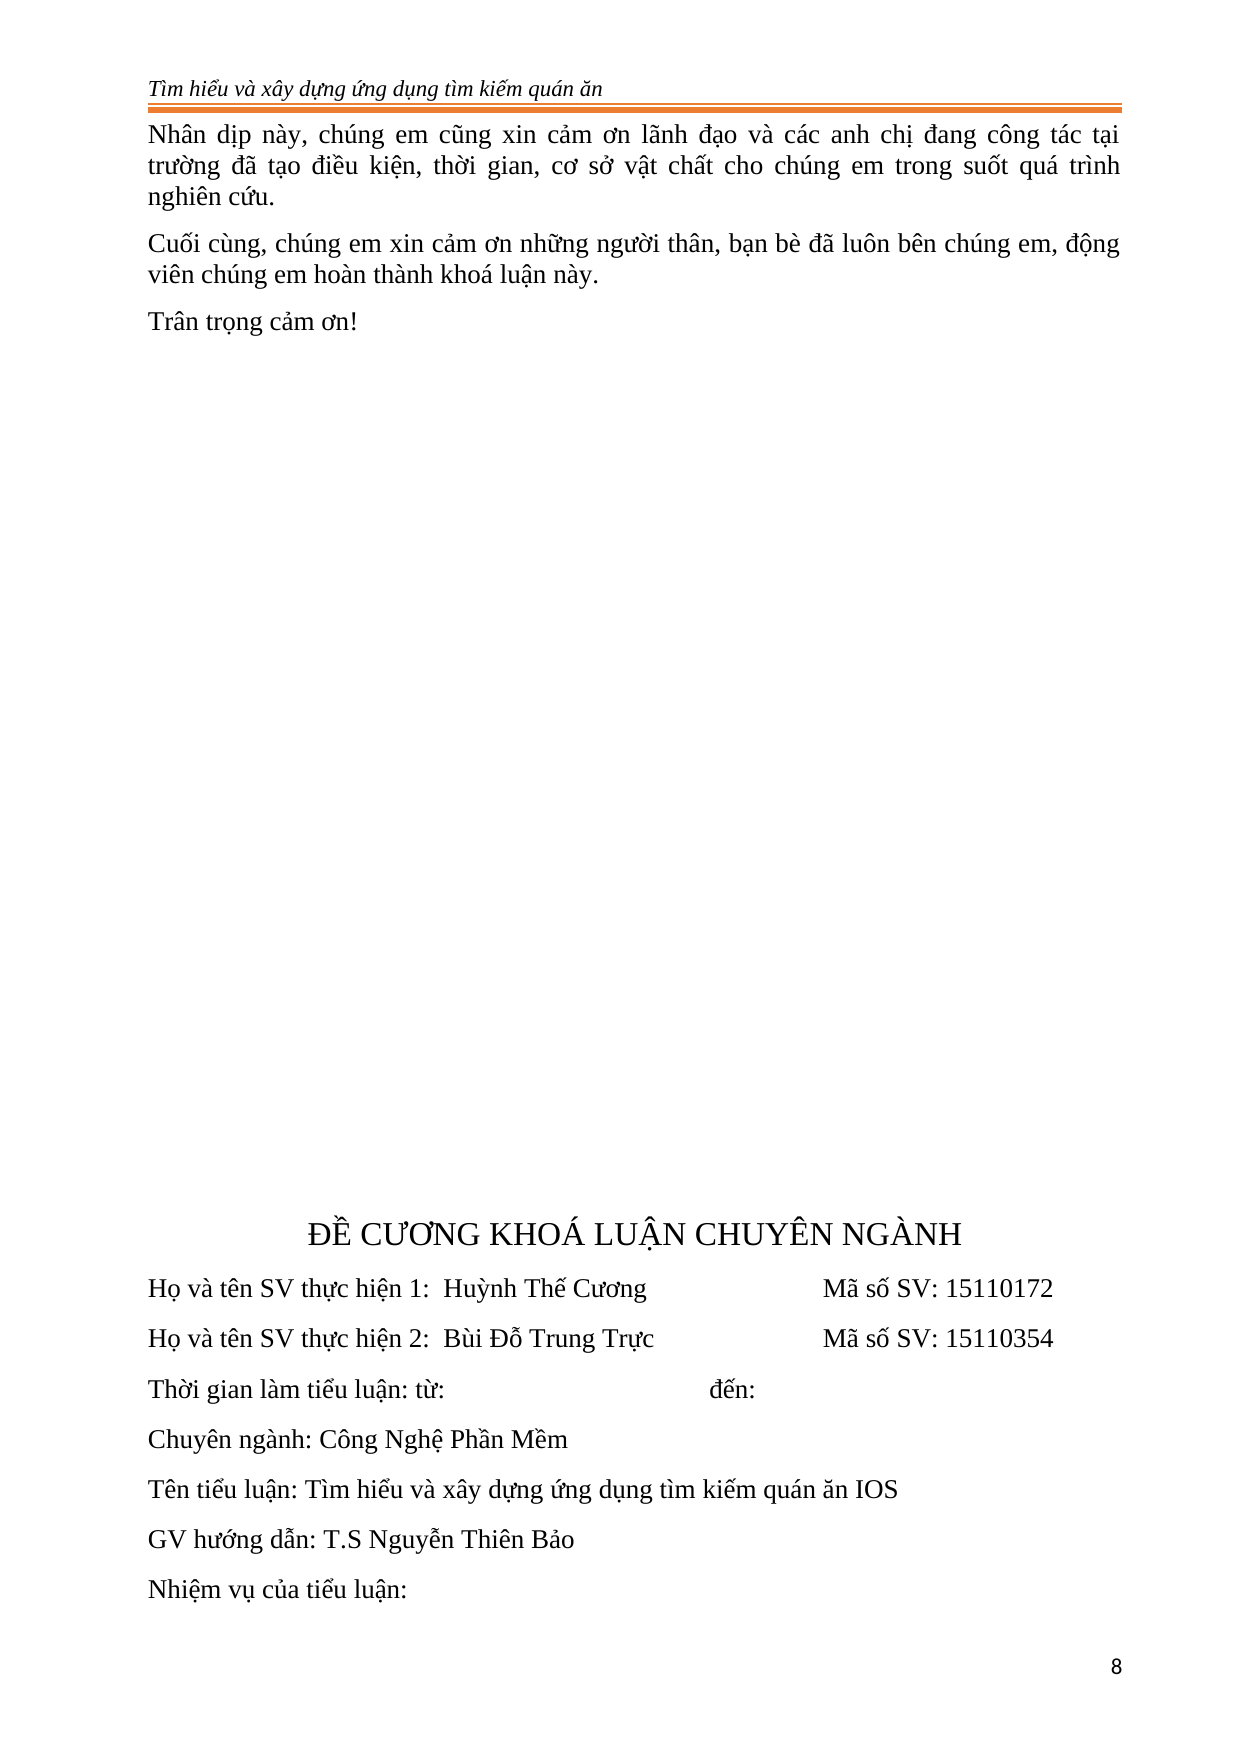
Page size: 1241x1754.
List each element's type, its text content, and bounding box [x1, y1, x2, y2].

text Họ và tên SV thực hiện 2: Bùi Đỗ Trung Trực Mã số SV: 15110354 [148, 1323, 1122, 1354]
text Thời gian làm tiểu luận: từ: đến: [148, 1373, 1122, 1404]
text GV hướng dẫn: T.S Nguyễn Thiên Bảo [148, 1523, 1122, 1554]
text Cuối cùng, chúng em xin cảm ơn những người thân, bạn bè đã luôn bên chúng em, động viên chúng em hoàn thành khoá luận này. [148, 227, 1122, 289]
text Trân trọng cảm ơn! [148, 305, 1122, 336]
text Chuyên ngành: Công Nghệ Phần Mềm [148, 1423, 1122, 1454]
text Nhiệm vụ của tiểu luận: [148, 1574, 1122, 1605]
text Nhân dịp này, chúng em cũng xin cảm ơn lãnh đạo và các anh chị đang công tác tại trường đã tạo điều kiện, thời gian, cơ sở vật chất cho chúng em trong suốt quá trình nghiên cứu. [148, 118, 1122, 212]
text ĐỀ CƯƠNG KHOÁ LUẬN CHUYÊN NGÀNH [148, 1214, 1122, 1253]
text Tên tiểu luận: Tìm hiểu và xây dựng ứng dụng tìm kiếm quán ăn IOS [148, 1473, 1122, 1504]
text Họ và tên SV thực hiện 1: Huỳnh Thế Cương Mã số SV: 15110172 [148, 1272, 1122, 1303]
